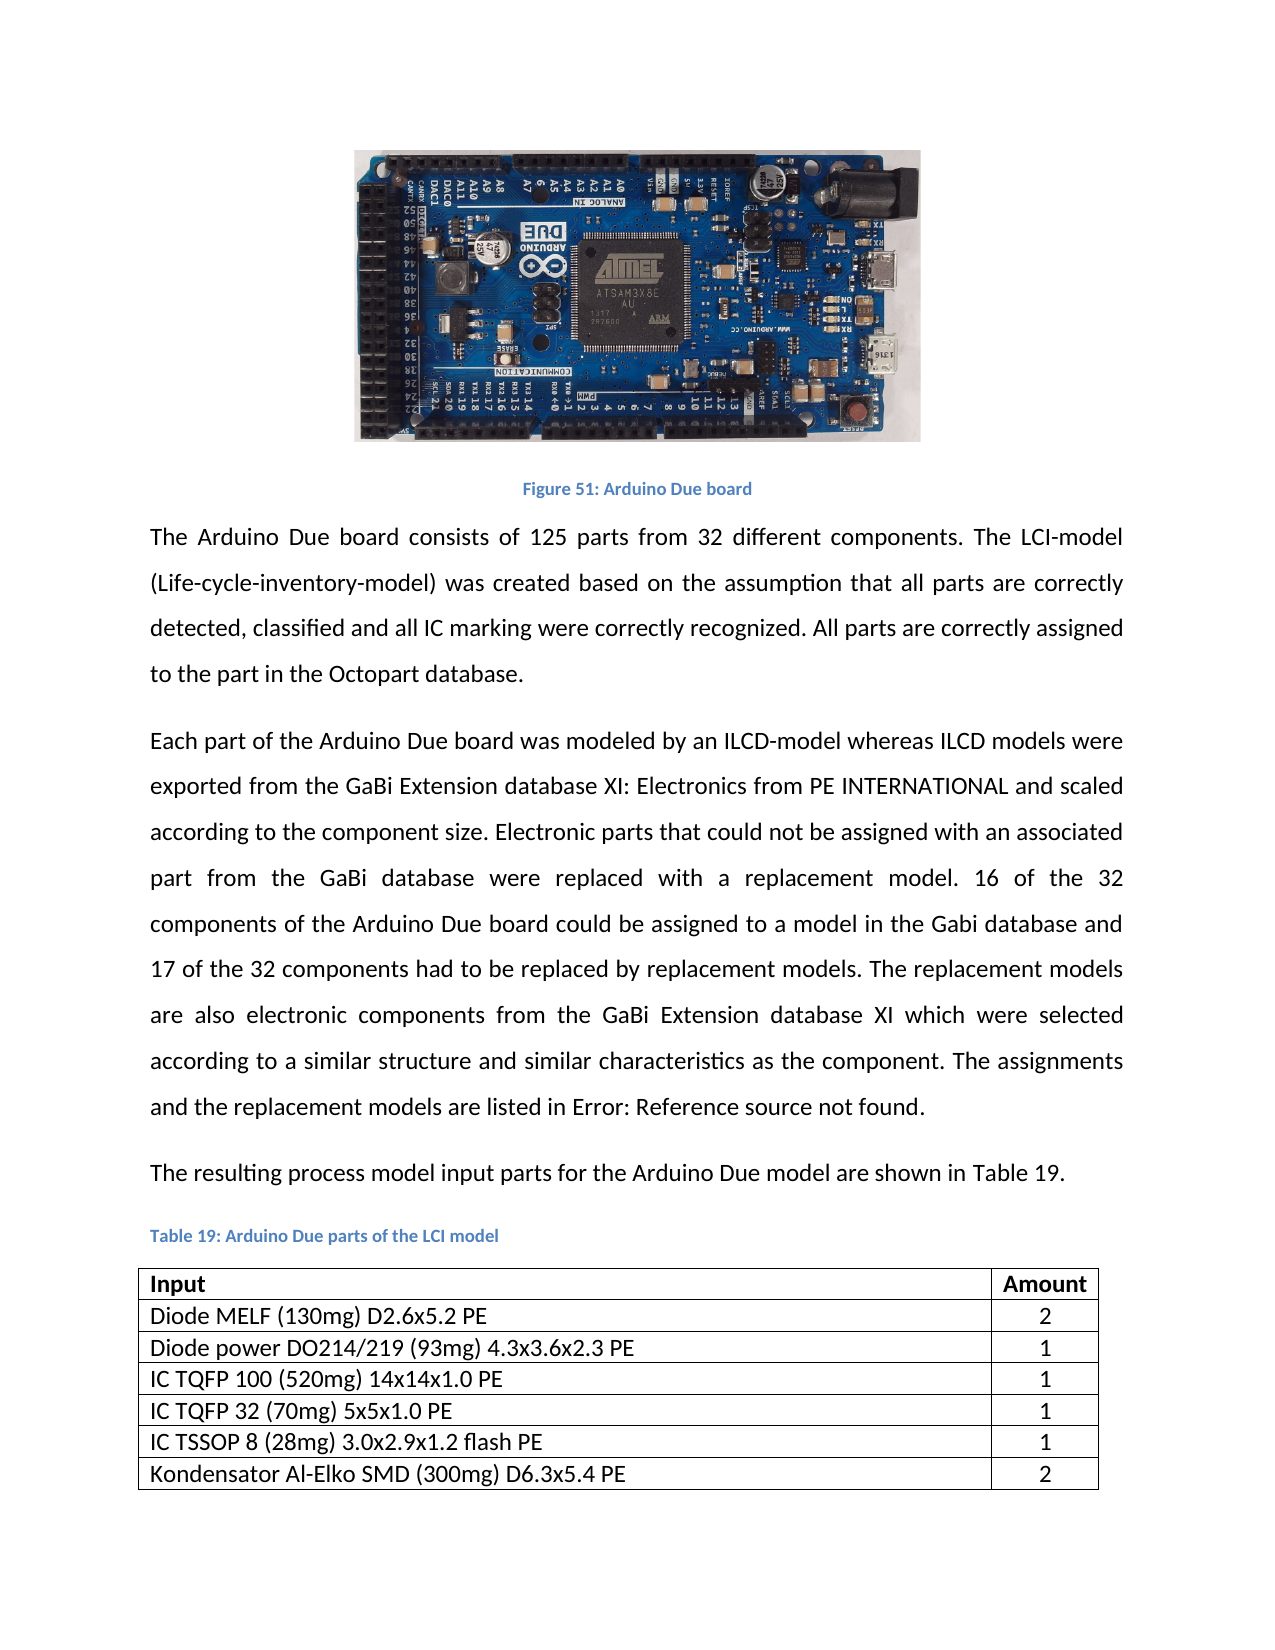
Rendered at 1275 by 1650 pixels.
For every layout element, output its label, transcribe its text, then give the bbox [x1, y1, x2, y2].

table_cell Diode power DO214/219 (93mg) 4.3x3.6x2.3 PE [139, 1332, 991, 1362]
table_cell IC TSSOP 8 (28mg) 3.0x2.9x1.2 flash PE [139, 1426, 991, 1457]
table_cell 2 [992, 1300, 1098, 1331]
table_cell 1 [992, 1332, 1098, 1362]
table_cell Diode MELF (130mg) D2.6x5.2 PE [139, 1300, 991, 1331]
text Figure 51: Arduino Due board [150, 477, 1125, 500]
picture [354, 150, 921, 442]
table_header Amount [992, 1269, 1098, 1299]
text Each part of the Arduino Due board was modeled by an ILCD-model whereas ILCD models were exported from the GaBi Extension database XI: Electronics from PE INTERNATIONAL and scaled according to the component size. Electronic parts that could not be assigned with an associated part from the GaBi database were replaced with a replacement model. 16 of the 32 components of the Arduino Due board could be assigned to a model in the Gabi database and 17 of the 32 components had to be replaced by replacement models. The replacement models are also electronic components from the GaBi Extension database XI which were selected according to a similar structure and similar characteristics as the component. The assignments and the replacement models are listed in Error! Reference source not found.. [150, 725, 1125, 1121]
table_cell 1 [992, 1363, 1098, 1394]
table_cell 1 [992, 1395, 1098, 1425]
table_cell IC TQFP 100 (520mg) 14x14x1.0 PE [139, 1363, 991, 1394]
table_header Input [139, 1269, 991, 1299]
text The Arduino Due board consists of 125 parts from 32 different components. The LCI-model (Life-cycle-inventory-model) was created based on the assumption that all parts are correctly detected, classified and all IC marking were correctly recognized. All parts are correctly assigned to the part in the Octopart database. [150, 521, 1125, 689]
table_cell IC TQFP 32 (70mg) 5x5x1.0 PE [139, 1395, 991, 1425]
table_cell 1 [992, 1426, 1098, 1457]
text The resulting process model input parts for the Arduino Due model are shown in Table 17. [150, 1157, 1125, 1188]
table_cell 2 [992, 1458, 1098, 1488]
text Table 17: Arduino Due parts of the LCI model [150, 1224, 1125, 1247]
table_cell Kondensator Al-Elko SMD (300mg) D6.3x5.4 PE [139, 1458, 991, 1488]
